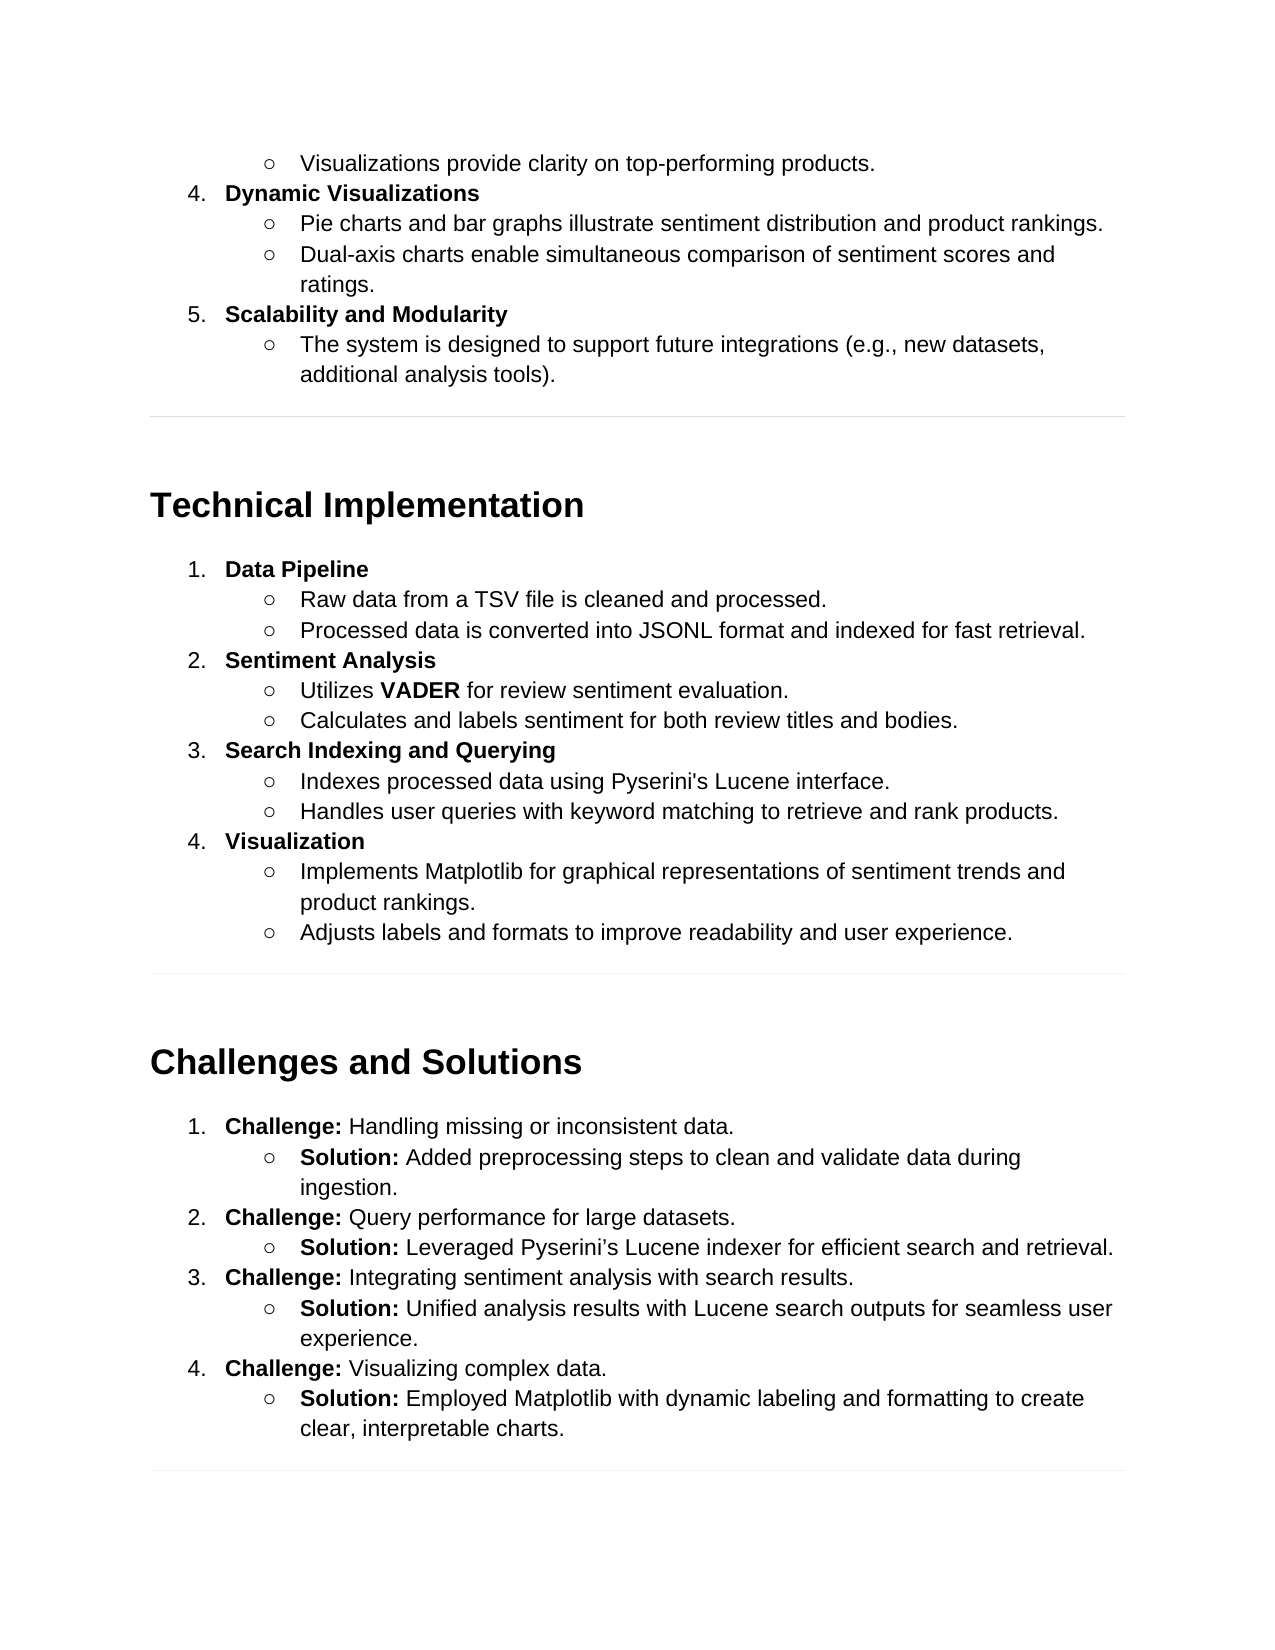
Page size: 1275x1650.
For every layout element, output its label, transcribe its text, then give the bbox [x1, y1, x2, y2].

list Calculates and labels sentiment for both review titles and bodies. [262, 707, 1125, 733]
list Adjusts labels and formats to improve readability and user experience. [262, 919, 1125, 945]
list Pie charts and bar graphs illustrate sentiment distribution and product rankings. [262, 210, 1125, 237]
list Dynamic Visualizations [187, 180, 1125, 207]
list Raw data from a TSV file is cleaned and processed. [262, 586, 1125, 613]
list Challenge: Query performance for large datasets. [187, 1204, 1125, 1230]
list Indexes processed data using Pyserini's Lucene interface. [262, 768, 1125, 794]
list Challenge: Visualizing complex data. [187, 1355, 1125, 1381]
list Handles user queries with keyword matching to retrieve and rank products. [262, 798, 1125, 824]
list Processed data is converted into JSONL format and indexed for fast retrieval. [262, 617, 1125, 643]
list Visualization [187, 828, 1125, 854]
list Visualizations provide clarity on top-performing products. [262, 150, 1125, 176]
list Dual-axis charts enable simultaneous comparison of sentiment scores and ratings. [262, 241, 1125, 297]
list Utilizes VADER for review sentiment evaluation. [262, 677, 1125, 703]
subtitle Challenges and Solutions [150, 1042, 1125, 1082]
list Challenge: Integrating sentiment analysis with search results. [187, 1264, 1125, 1291]
list Solution: Added preprocessing steps to clean and validate data during ingestion. [262, 1143, 1125, 1200]
list Search Indexing and Querying [187, 737, 1125, 764]
list Solution: Employed Matplotlib with dynamic labeling and formatting to create clear, interpretable charts. [262, 1385, 1125, 1442]
list The system is designed to support future integrations (e.g., new datasets, additional analysis tools). [262, 331, 1125, 388]
list Implements Matplotlib for graphical representations of sentiment trends and product rankings. [262, 858, 1125, 915]
list Scalability and Modularity [187, 301, 1125, 327]
list Solution: Leveraged Pyserini’s Lucene indexer for efficient search and retrieval. [262, 1234, 1125, 1261]
list Challenge: Handling missing or inconsistent data. [187, 1113, 1125, 1140]
subtitle Technical Implementation [150, 484, 1125, 525]
list Solution: Unified analysis results with Lucene search outputs for seamless user experience. [262, 1294, 1125, 1351]
list Data Pipeline [187, 556, 1125, 582]
list Sentiment Analysis [187, 647, 1125, 673]
